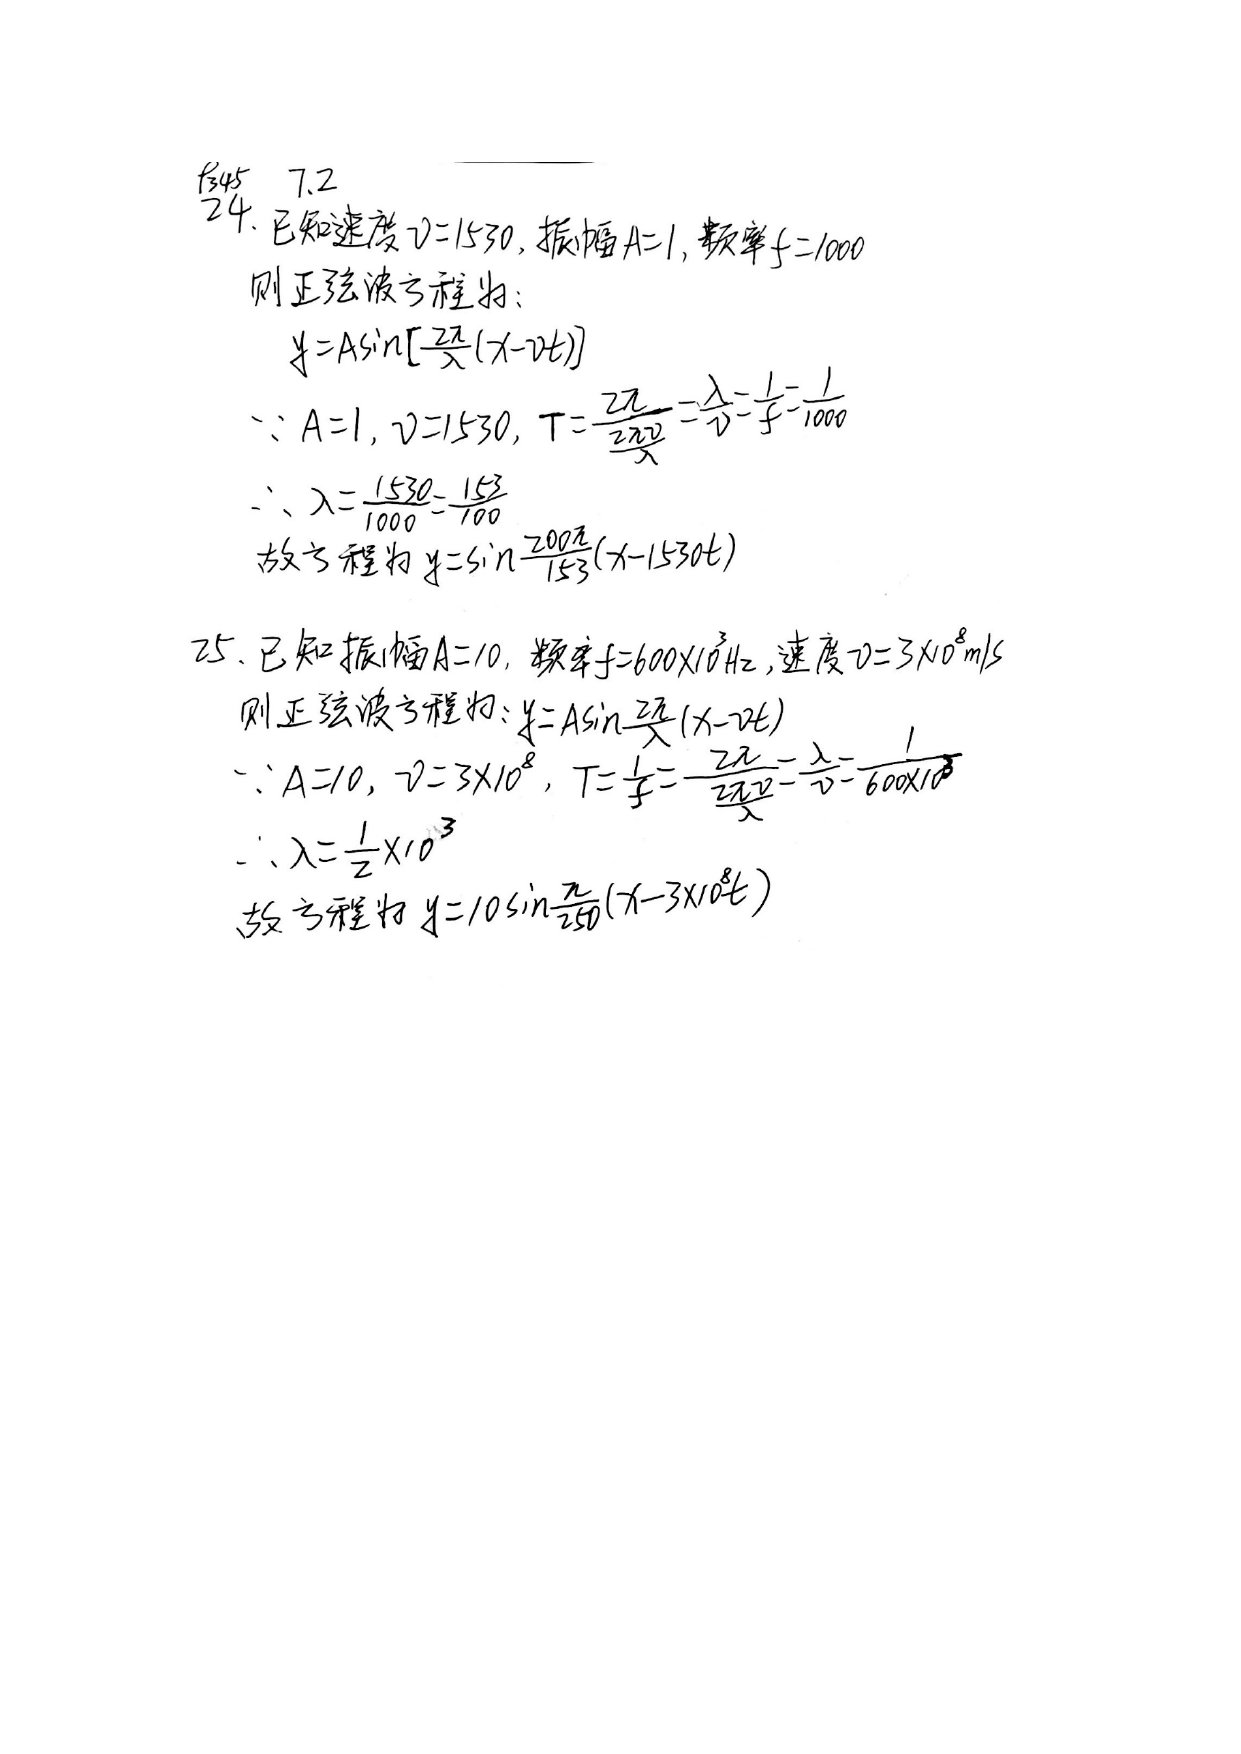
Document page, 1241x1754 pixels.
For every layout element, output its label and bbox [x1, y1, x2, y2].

picture [187, 162, 1053, 993]
